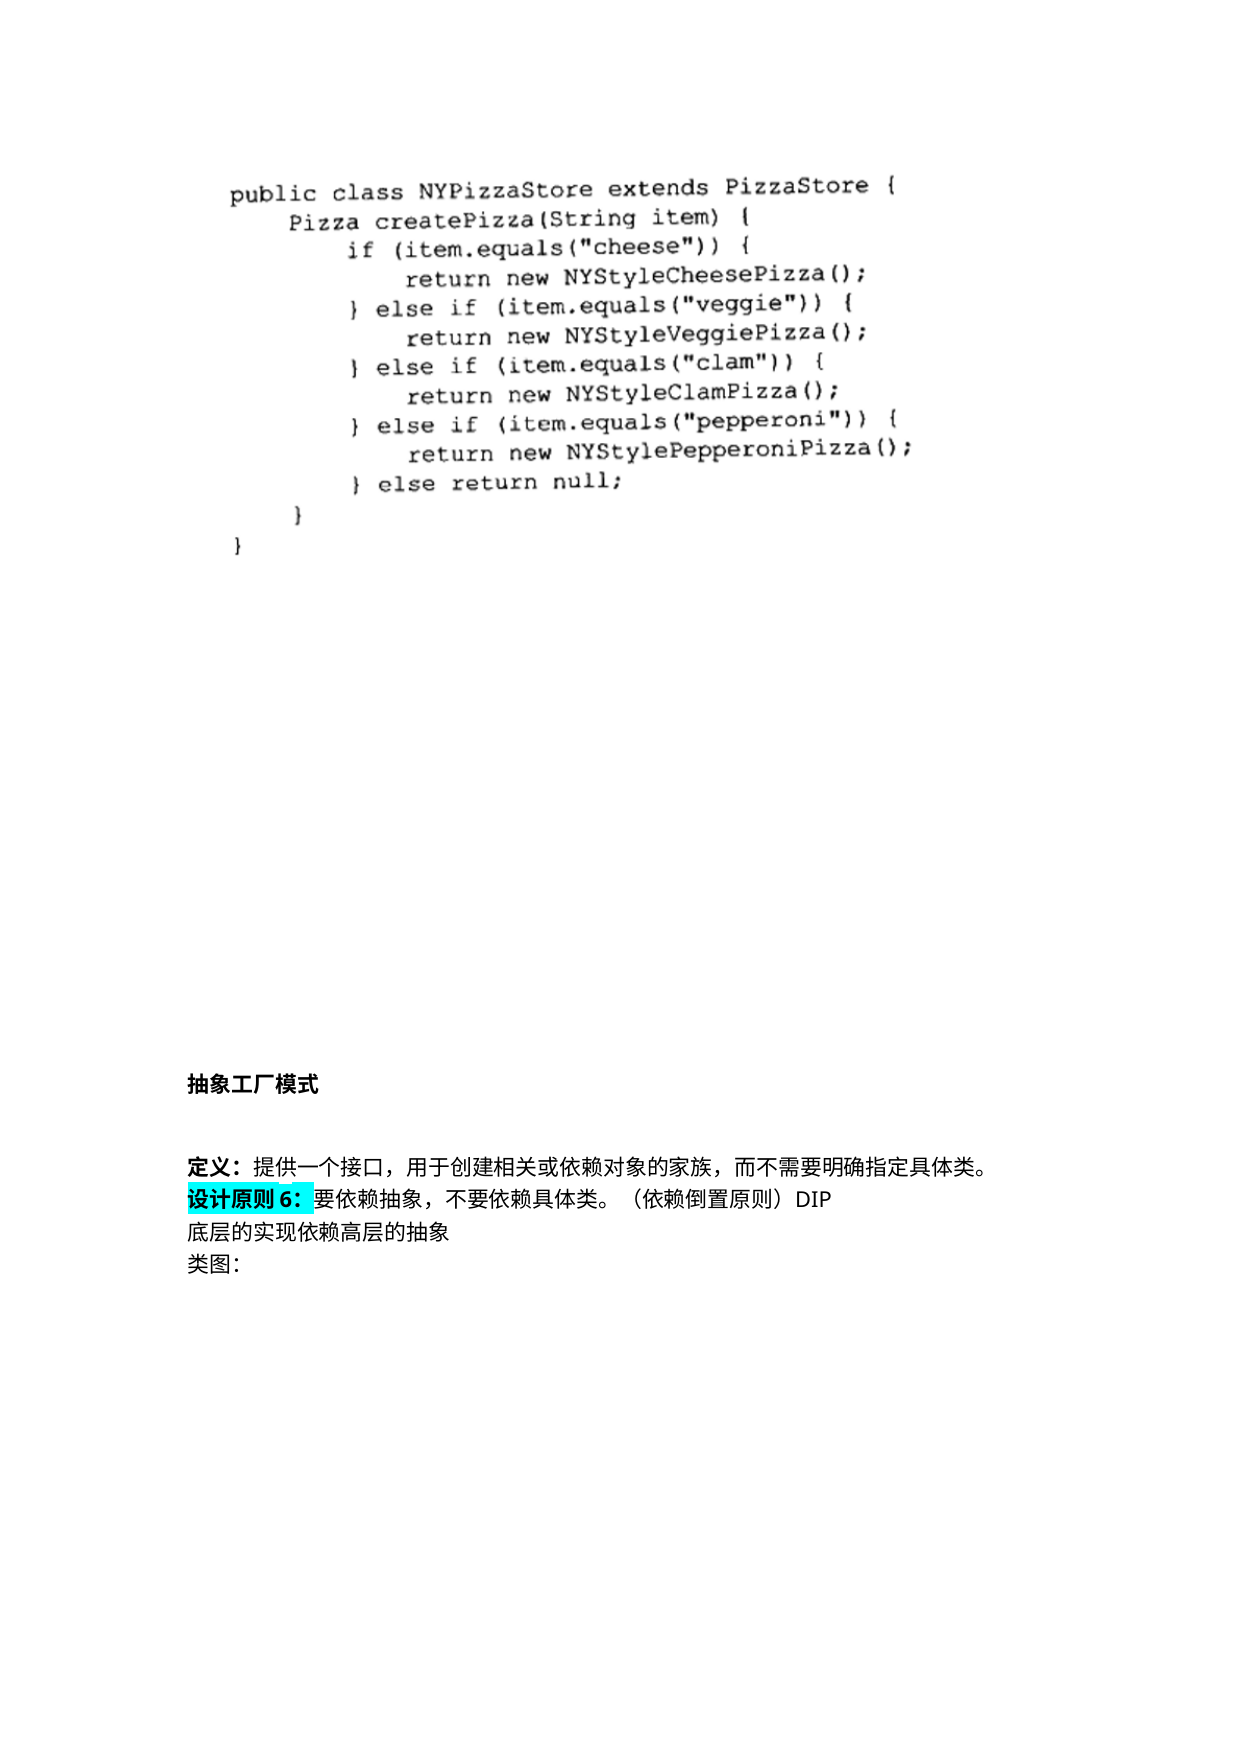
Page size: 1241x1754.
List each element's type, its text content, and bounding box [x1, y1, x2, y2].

text 类图： [187, 1247, 1053, 1279]
subtitle 抽象工厂模式 [187, 1067, 1053, 1099]
text 底层的实现依赖高层的抽象 [187, 1214, 1053, 1247]
text 定义：提供一个接口，用于创建相关或依赖对象的家族，而不需要明确指定具体类。 [187, 1149, 1053, 1182]
picture [187, 162, 946, 557]
text 设计原则6：要依赖抽象，不要依赖具体类。（依赖倒置原则）DIP [314, 1182, 1053, 1214]
